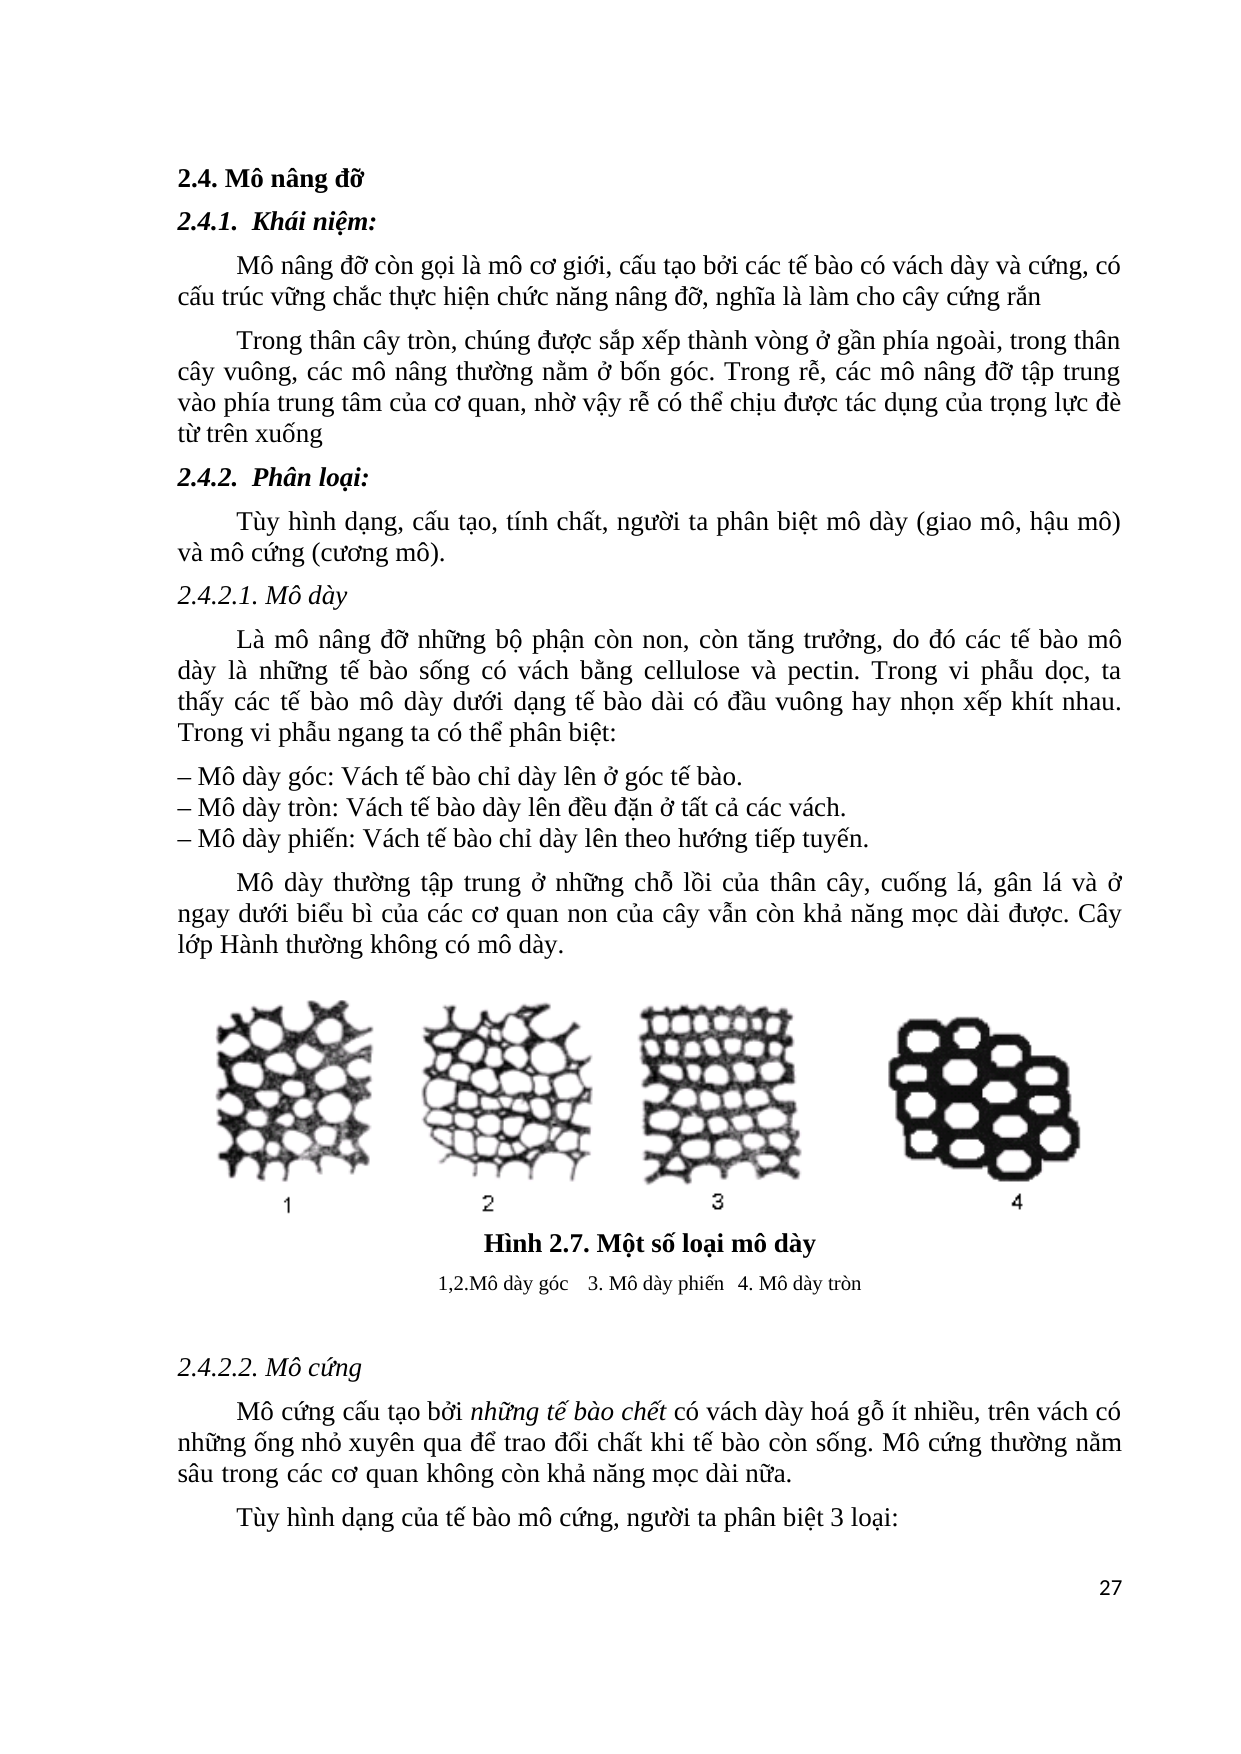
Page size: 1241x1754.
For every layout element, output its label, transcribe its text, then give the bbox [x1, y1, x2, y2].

list – Mô dày phiến: Vách tế bào chỉ dày lên theo hướng tiếp tuyến. [177, 822, 1122, 853]
list – Mô dày góc: Vách tế bào chỉ dày lên ở góc tế bào. [177, 760, 1122, 791]
list Trong thân cây tròn, chúng được sắp xếp thành vòng ở gần phía ngoài, trong thân cây vuông, các mô nâng thường nằm ở bốn góc. Trong rễ, các mô nâng đỡ tập trung vào phía trung tâm của cơ quan, nhờ vậy rễ có thể chịu được tác dụng của trọng lực đè từ trên xuống [177, 324, 1122, 448]
list 2.4.2.2. Mô cứng [177, 1351, 1122, 1382]
text 2.4.2.1. Mô dày [177, 579, 1122, 611]
picture [215, 1000, 1082, 1215]
text 2.4.2. Phân loại: [177, 461, 1122, 492]
text 1,2.Mô dày góc 3. Mô dày phiến 4. Mô dày tròn [177, 1271, 1122, 1295]
list – Mô dày tròn: Vách tế bào dày lên đều đặn ở tất cả các vách. [177, 791, 1122, 822]
text 2.4. Mô nâng đỡ [177, 162, 1122, 193]
text Mô cứng cấu tạo bởi những tế bào chết có vách dày hoá gỗ ít nhiều, trên vách có những ống nhỏ xuyên qua để trao đổi chất khi tế bào còn sống. Mô cứng thường nằm sâu trong các cơ quan không còn khả năng mọc dài nữa. [177, 1395, 1122, 1488]
list Mô nâng đỡ còn gọi là mô cơ giới, cấu tạo bởi các tế bào có vách dày và cứng, có cấu trúc vững chắc thực hiện chức năng nâng đỡ, nghĩa là làm cho cây cứng rắn [177, 249, 1122, 311]
text Mô dày thường tập trung ở những chỗ lồi của thân cây, cuống lá, gân lá và ở ngay dưới biểu bì của các cơ quan non của cây vẫn còn khả năng mọc dài được. Cây lớp Hành thường không có mô dày. [177, 866, 1122, 959]
list Tùy hình dạng, cấu tạo, tính chất, người ta phân biệt mô dày (giao mô, hậu mô) và mô cứng (cương mô). [177, 504, 1122, 567]
text 2.4.1. Khái niệm: [177, 205, 1122, 237]
text Tùy hình dạng của tế bào mô cứng, người ta phân biệt 3 loại: [177, 1501, 1122, 1532]
text Là mô nâng đỡ những bộ phận còn non, còn tăng trưởng, do đó các tế bào mô dày là những tế bào sống có vách bằng cellulose và pectin. Trong vi phẫu dọc, ta thấy các tế bào mô dày dưới dạng tế bào dài có đầu vuông hay nhọn xếp khít nhau. Trong vi phẫu ngang ta có thể phân biệt: [177, 623, 1122, 748]
